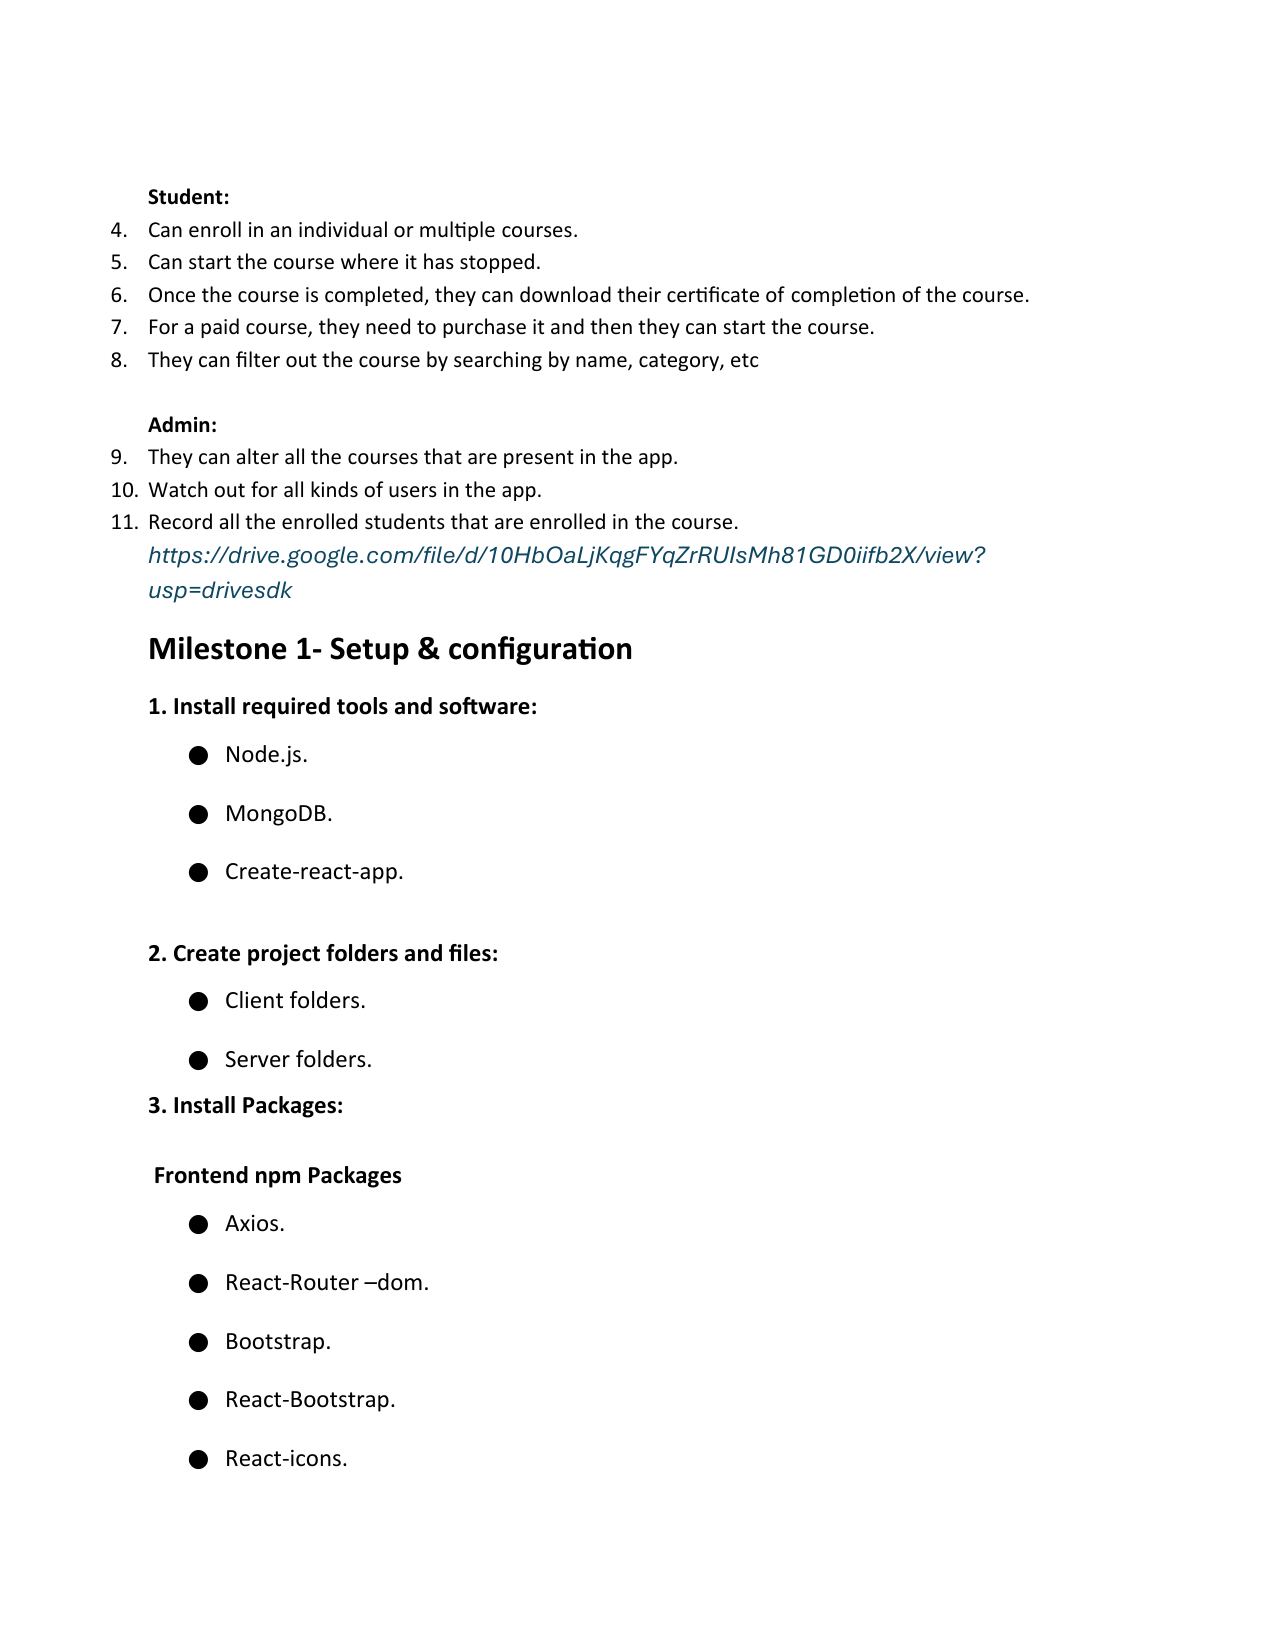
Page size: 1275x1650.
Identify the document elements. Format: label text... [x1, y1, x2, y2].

list Once the course is completed, they can download their certificate of completion of the course. [110, 280, 1127, 308]
list Client folders. [187, 972, 1127, 1023]
list Can start the course where it has stopped. [110, 247, 1127, 276]
list React-Router –dom. [187, 1253, 1127, 1304]
text 3. Install Packages: [148, 1089, 1127, 1120]
list React-Bootstrap. [187, 1371, 1127, 1422]
list They can filter out the course by searching by name, category, etc [110, 345, 1127, 373]
list Bootstrap. [187, 1312, 1127, 1363]
text https://drive.google.com/file/d/10HbOaLjKqgFYqZrRUIsMh81GD0iifb2X/view?usp=drivesdk [148, 540, 1127, 606]
list Node.js. [187, 725, 1127, 776]
text Student: [148, 182, 1127, 211]
list Axios. [187, 1194, 1127, 1246]
list For a paid course, they need to purchase it and then they can start the course. [110, 312, 1127, 341]
text 2. Create project folders and files: [148, 937, 1127, 967]
list MongoDB. [187, 784, 1127, 835]
text 1. Install required tools and software: [148, 690, 1127, 721]
text Milestone 1- Setup & configuration [148, 627, 1127, 667]
list React-icons. [187, 1430, 1127, 1481]
text Frontend npm Packages [148, 1159, 1127, 1190]
list Record all the enrolled students that are enrolled in the course. [110, 507, 1127, 536]
list Server folders. [187, 1031, 1127, 1082]
list Can enroll in an individual or multiple courses. [110, 215, 1127, 243]
list Watch out for all kinds of users in the app. [110, 475, 1127, 503]
list Create-react-app. [187, 843, 1127, 894]
text Admin: [148, 410, 1127, 438]
list They can alter all the courses that are present in the app. [110, 442, 1127, 471]
